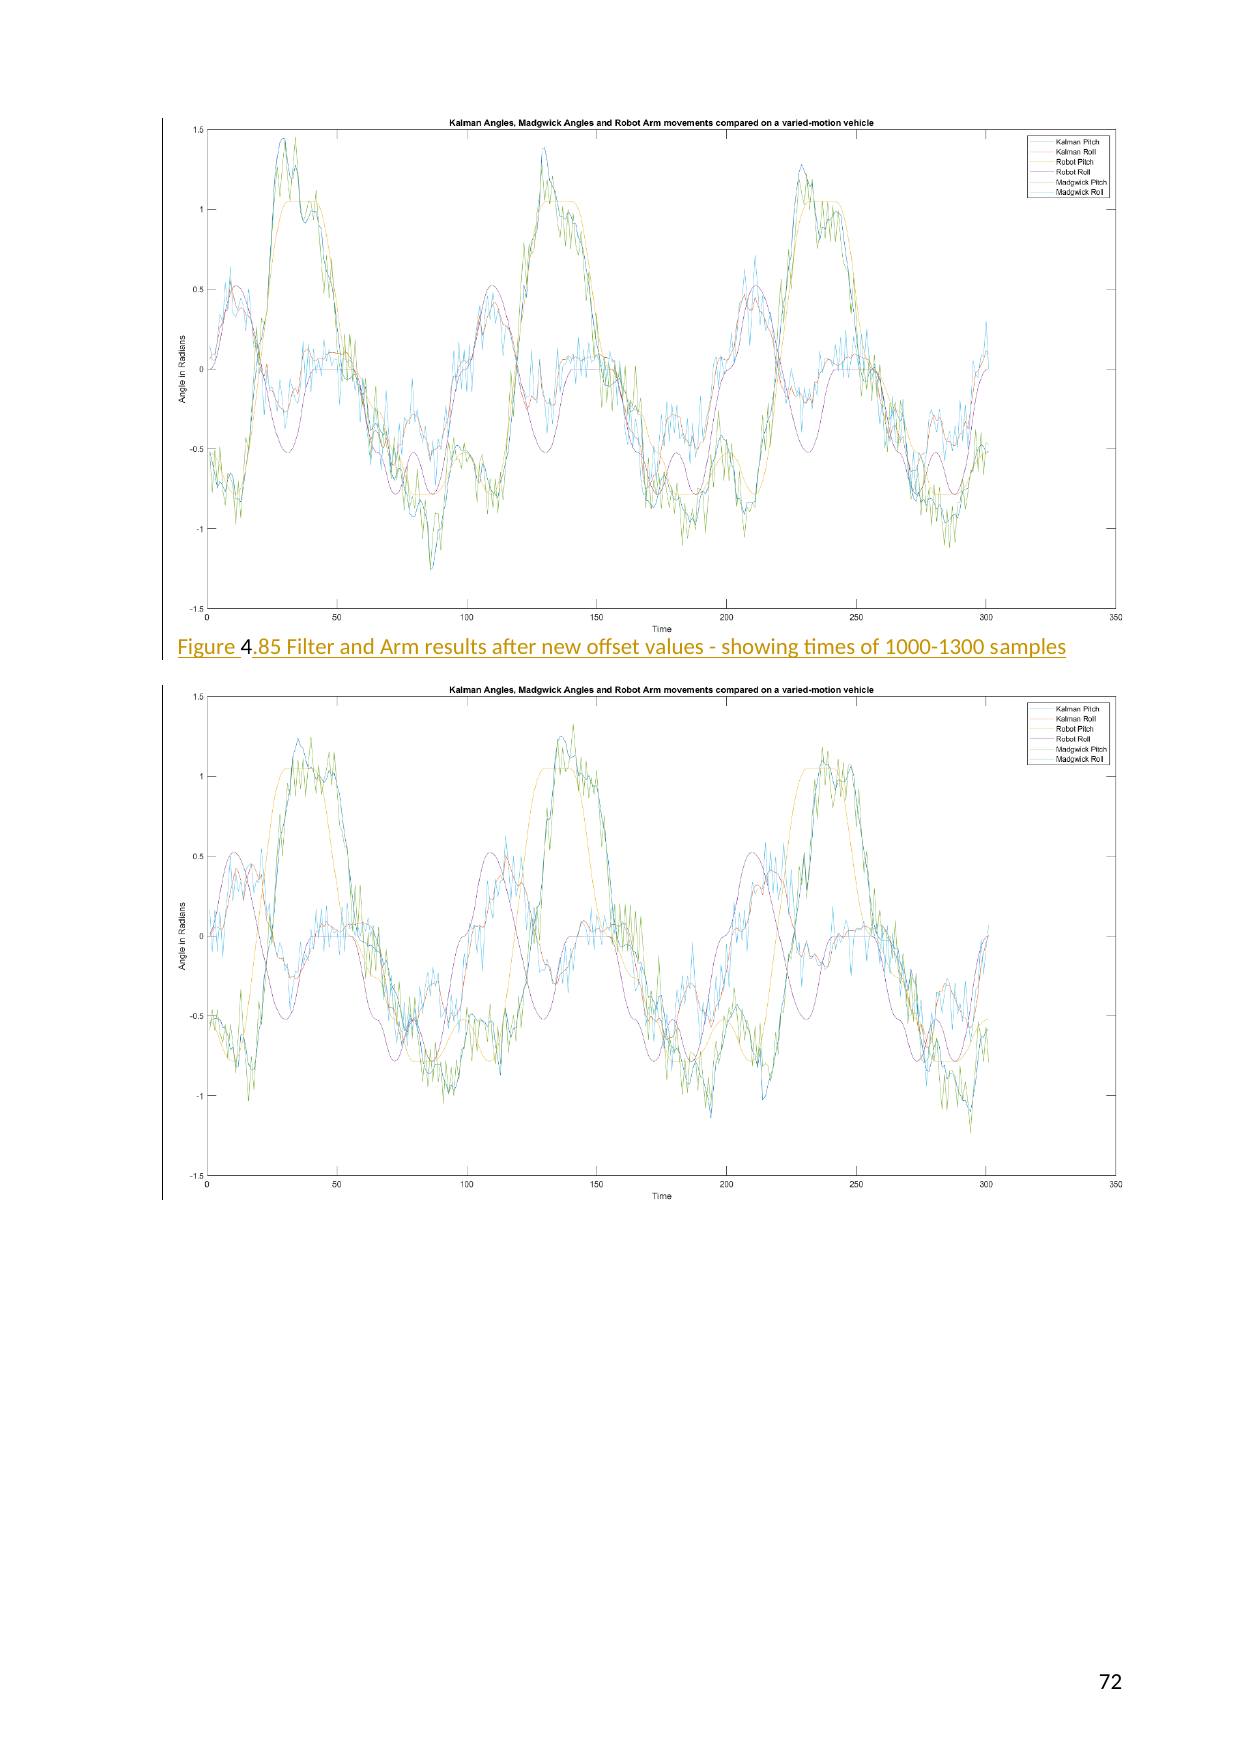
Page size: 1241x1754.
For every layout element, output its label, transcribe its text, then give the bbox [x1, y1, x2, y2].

text 4 [177, 633, 1122, 660]
picture [177, 685, 1123, 1200]
picture [177, 118, 1123, 633]
